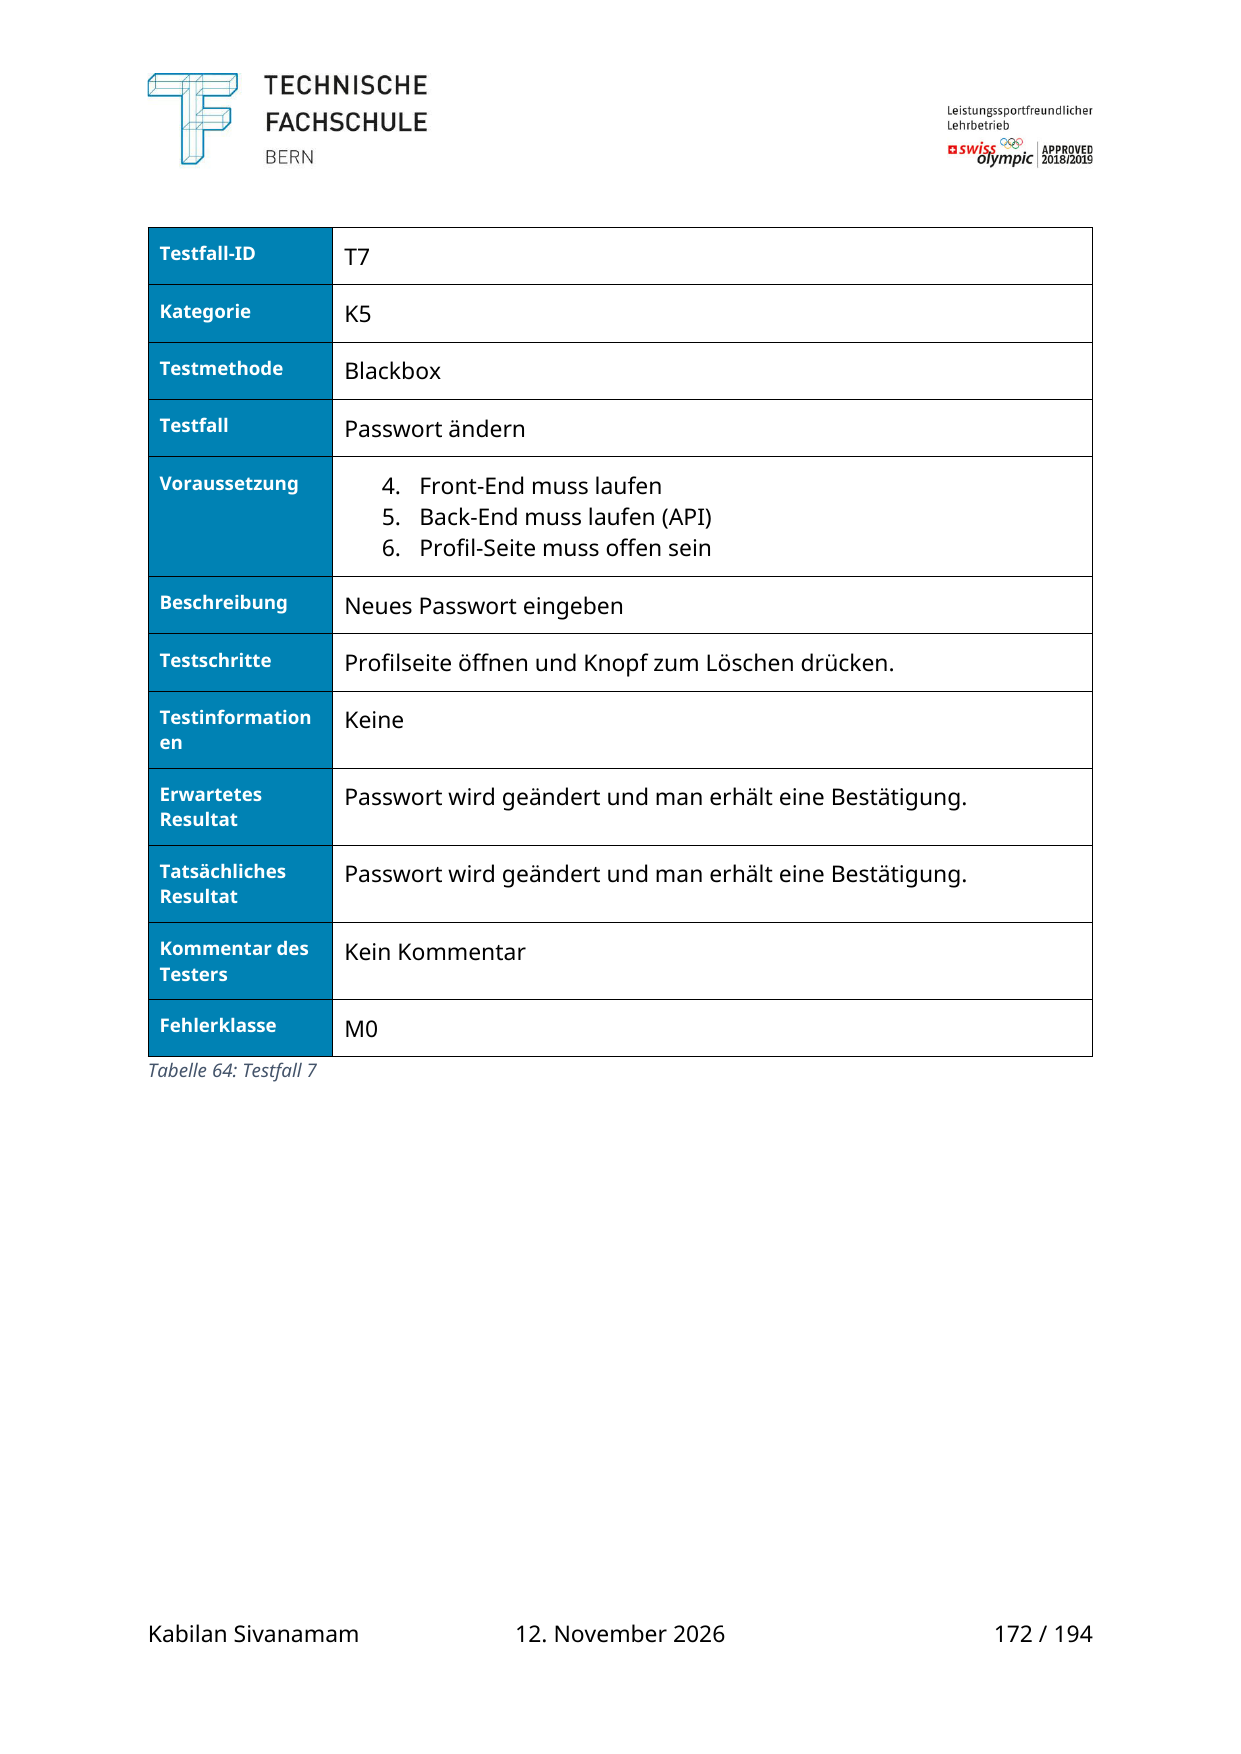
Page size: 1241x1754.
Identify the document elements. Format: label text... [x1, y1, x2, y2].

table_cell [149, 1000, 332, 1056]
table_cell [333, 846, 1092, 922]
picture [147, 73, 1093, 196]
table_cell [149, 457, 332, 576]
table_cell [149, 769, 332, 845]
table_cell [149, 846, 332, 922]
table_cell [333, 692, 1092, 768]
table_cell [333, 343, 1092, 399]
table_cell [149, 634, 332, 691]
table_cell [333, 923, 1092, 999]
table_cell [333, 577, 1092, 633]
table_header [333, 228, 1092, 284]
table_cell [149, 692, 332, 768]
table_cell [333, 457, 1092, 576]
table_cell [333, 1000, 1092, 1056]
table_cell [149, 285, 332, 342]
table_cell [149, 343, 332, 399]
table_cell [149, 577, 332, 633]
text Tabelle 64: Testfall 7 [148, 1057, 1093, 1083]
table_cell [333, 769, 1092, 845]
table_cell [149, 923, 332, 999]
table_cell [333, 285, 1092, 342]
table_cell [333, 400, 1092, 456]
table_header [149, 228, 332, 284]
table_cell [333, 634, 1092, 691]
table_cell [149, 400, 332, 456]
